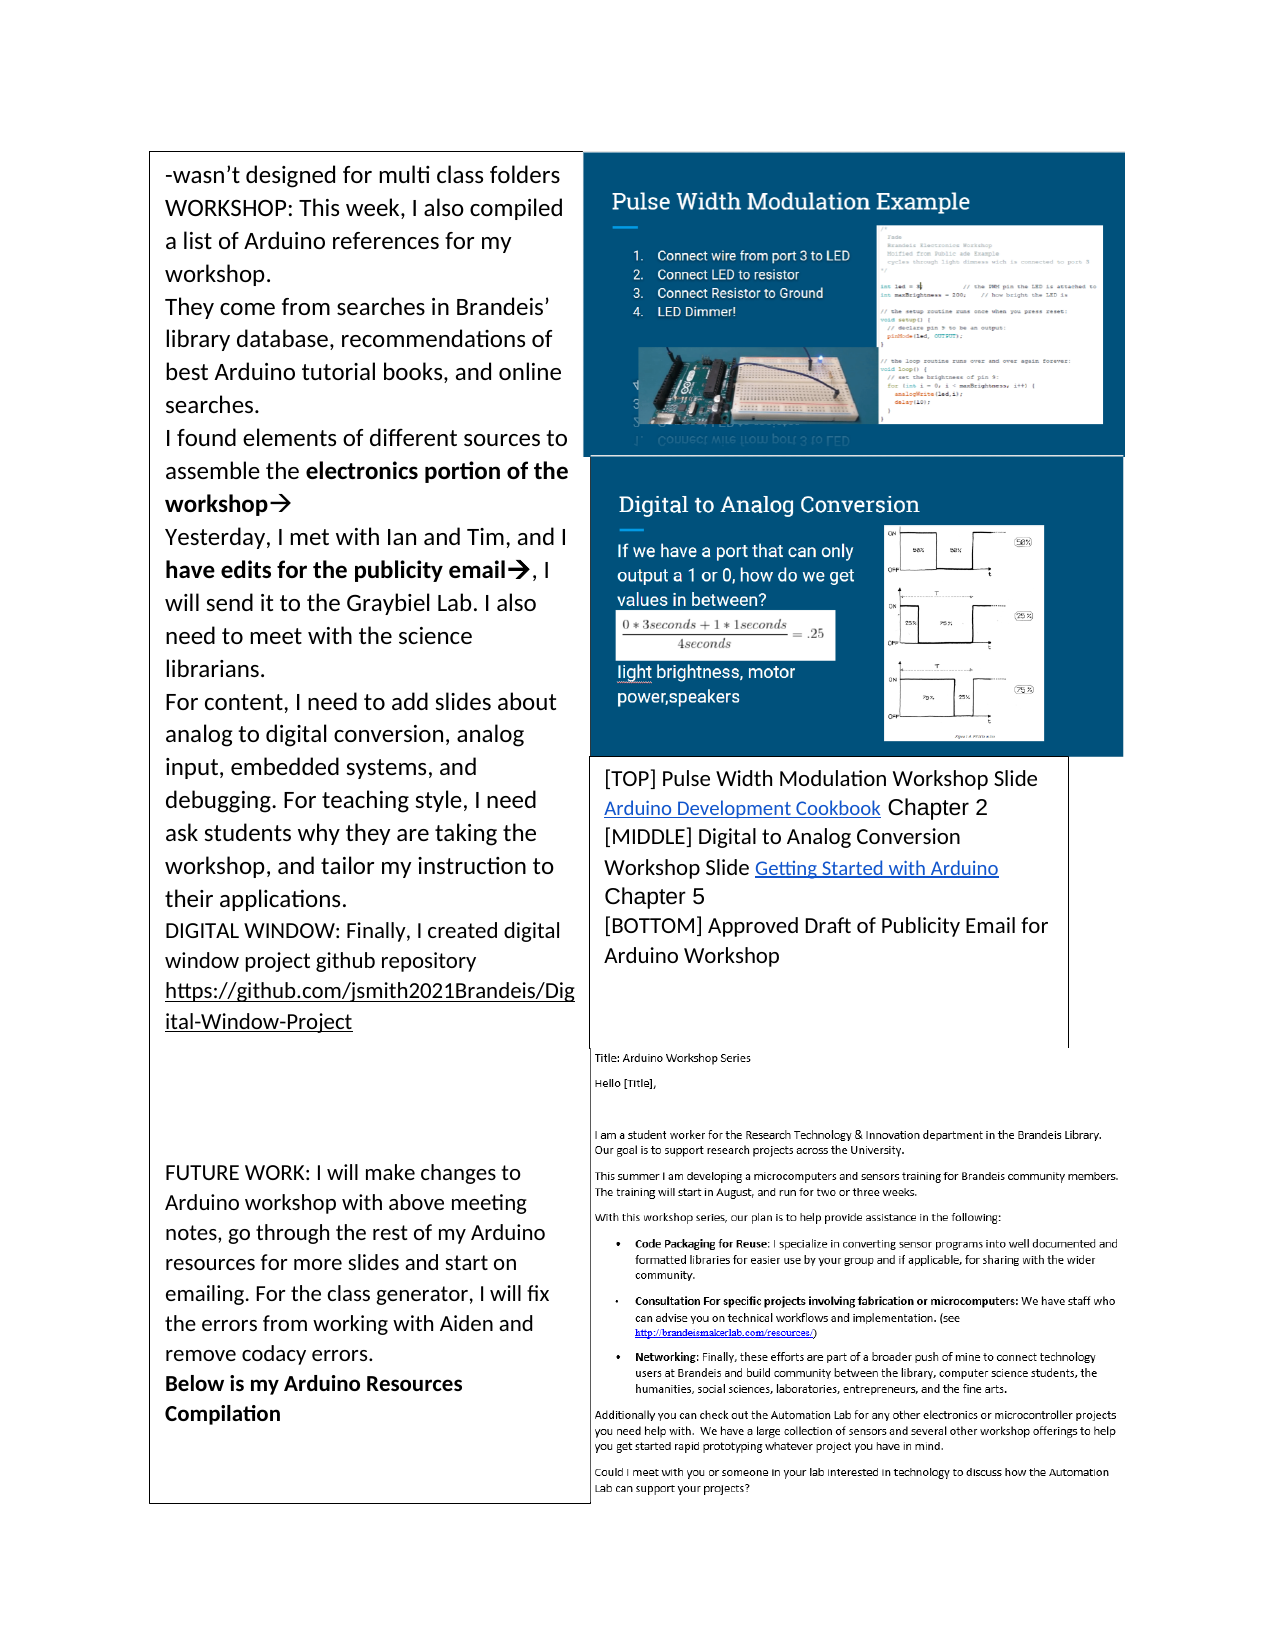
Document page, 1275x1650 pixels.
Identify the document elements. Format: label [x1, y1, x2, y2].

picture [702, 597, 708, 604]
picture [663, 499, 668, 510]
picture [796, 290, 813, 297]
picture [774, 667, 778, 677]
picture [702, 309, 715, 316]
picture [644, 501, 652, 514]
picture [781, 568, 786, 581]
picture [796, 193, 814, 209]
picture [741, 250, 770, 262]
picture [726, 497, 733, 508]
picture [706, 193, 718, 209]
picture [674, 574, 681, 581]
picture [772, 253, 791, 264]
picture [646, 667, 651, 677]
picture [877, 194, 889, 209]
picture [799, 250, 807, 257]
picture [952, 193, 957, 209]
picture [763, 290, 775, 297]
picture [720, 193, 740, 209]
picture [748, 194, 767, 209]
picture [769, 193, 793, 209]
picture [723, 694, 728, 702]
picture [638, 665, 643, 677]
picture [939, 198, 950, 213]
picture [814, 288, 822, 298]
picture [827, 251, 831, 261]
picture [898, 501, 904, 511]
picture [686, 253, 706, 262]
picture [772, 434, 778, 441]
picture [778, 271, 785, 280]
picture [656, 308, 669, 316]
picture [632, 251, 637, 262]
picture [636, 548, 643, 556]
picture [710, 270, 716, 280]
picture [656, 271, 664, 280]
picture [819, 501, 826, 509]
picture [726, 269, 735, 280]
picture [708, 690, 713, 702]
picture [737, 501, 741, 511]
picture [632, 226, 1103, 426]
picture [752, 501, 761, 512]
picture [671, 503, 680, 512]
picture [808, 573, 813, 581]
picture [717, 548, 723, 560]
picture [810, 251, 822, 261]
picture [719, 308, 736, 316]
picture [613, 194, 625, 209]
picture [632, 308, 638, 316]
picture [695, 498, 701, 511]
picture [667, 272, 707, 280]
picture [649, 204, 657, 209]
picture [831, 251, 837, 261]
picture [621, 497, 629, 511]
picture [673, 549, 678, 557]
picture [905, 198, 937, 209]
picture [754, 272, 777, 280]
picture [718, 269, 724, 280]
picture [848, 198, 855, 209]
picture [640, 573, 650, 584]
picture [788, 272, 799, 279]
picture [755, 544, 761, 557]
picture [713, 672, 723, 676]
picture [885, 526, 1044, 741]
picture [817, 199, 826, 209]
picture [743, 501, 748, 511]
picture [738, 271, 745, 280]
picture [750, 597, 755, 605]
picture [699, 198, 704, 209]
picture [678, 194, 696, 209]
picture [709, 253, 735, 260]
picture [616, 611, 835, 660]
picture [708, 288, 748, 299]
picture [857, 198, 870, 209]
picture [799, 549, 805, 557]
picture [657, 666, 663, 677]
picture [841, 251, 849, 261]
picture [829, 195, 842, 209]
picture [684, 308, 699, 318]
picture [582, 151, 1125, 457]
picture [675, 436, 688, 440]
picture [740, 597, 747, 604]
picture [855, 502, 864, 509]
picture [833, 573, 837, 583]
picture [892, 198, 902, 205]
picture [664, 289, 701, 298]
picture [639, 694, 645, 701]
picture [629, 669, 635, 679]
picture [748, 290, 760, 298]
picture [628, 193, 646, 209]
picture [780, 288, 795, 297]
picture [590, 1048, 1127, 1502]
picture [828, 501, 832, 511]
